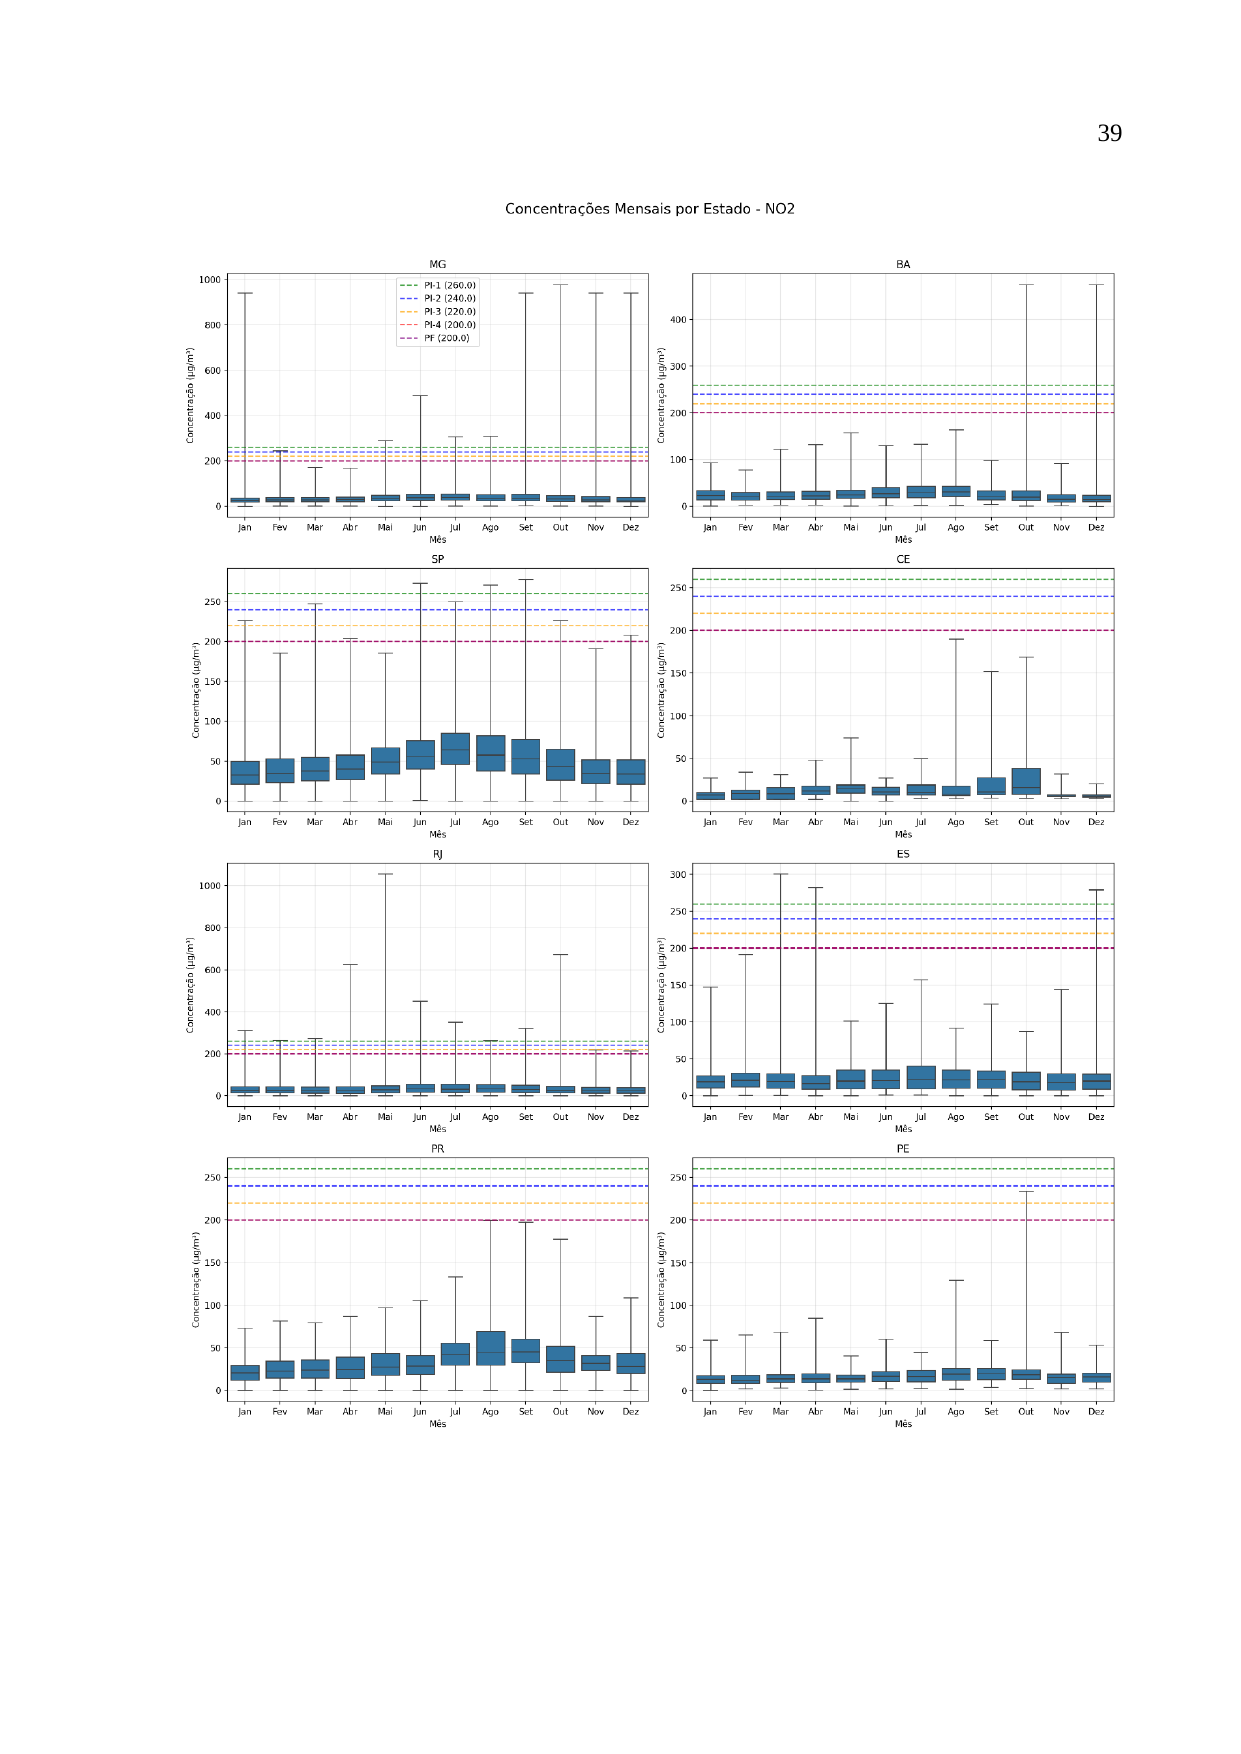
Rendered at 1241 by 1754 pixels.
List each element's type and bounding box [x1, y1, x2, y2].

picture [177, 177, 1123, 1438]
